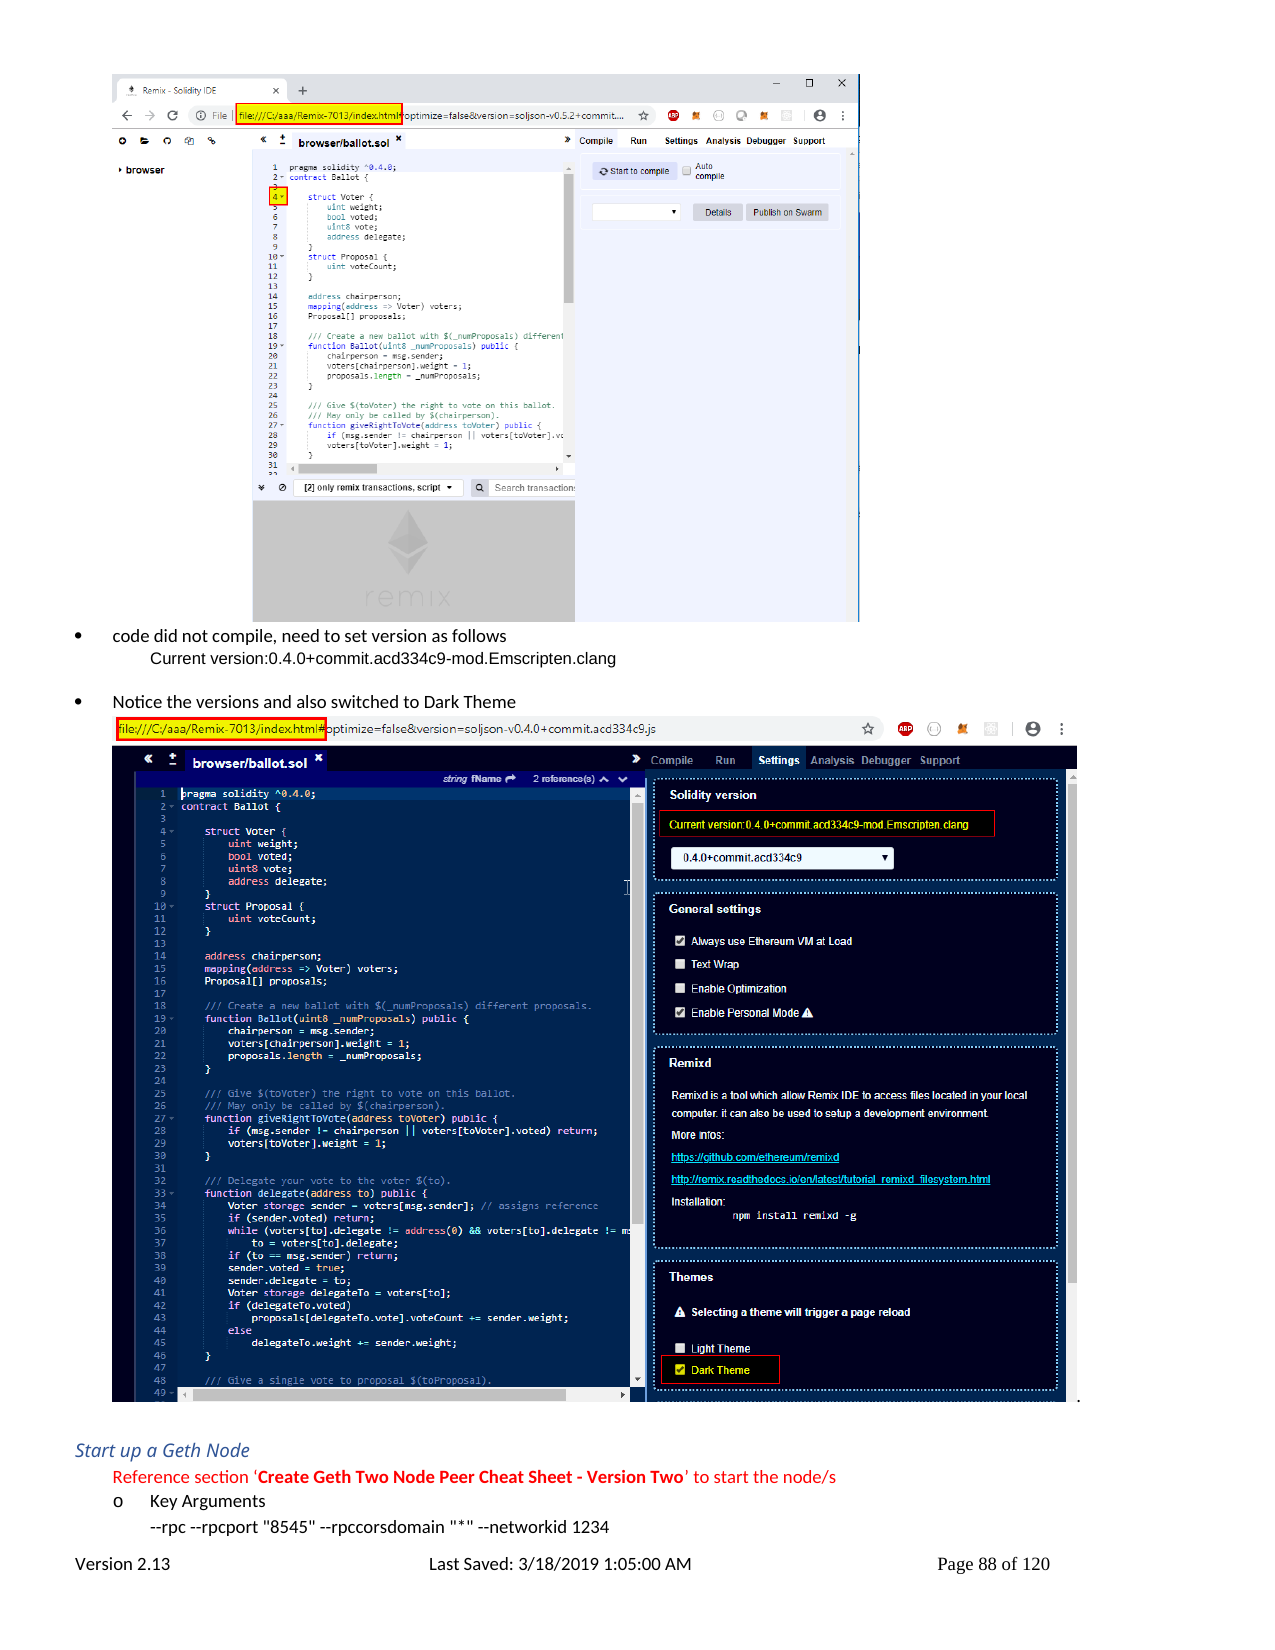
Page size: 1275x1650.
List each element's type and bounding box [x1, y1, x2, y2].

picture [112, 714, 1077, 1402]
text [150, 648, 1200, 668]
picture [112, 74, 860, 622]
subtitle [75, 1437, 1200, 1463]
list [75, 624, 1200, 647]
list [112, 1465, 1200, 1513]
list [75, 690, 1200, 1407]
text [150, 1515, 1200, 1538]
